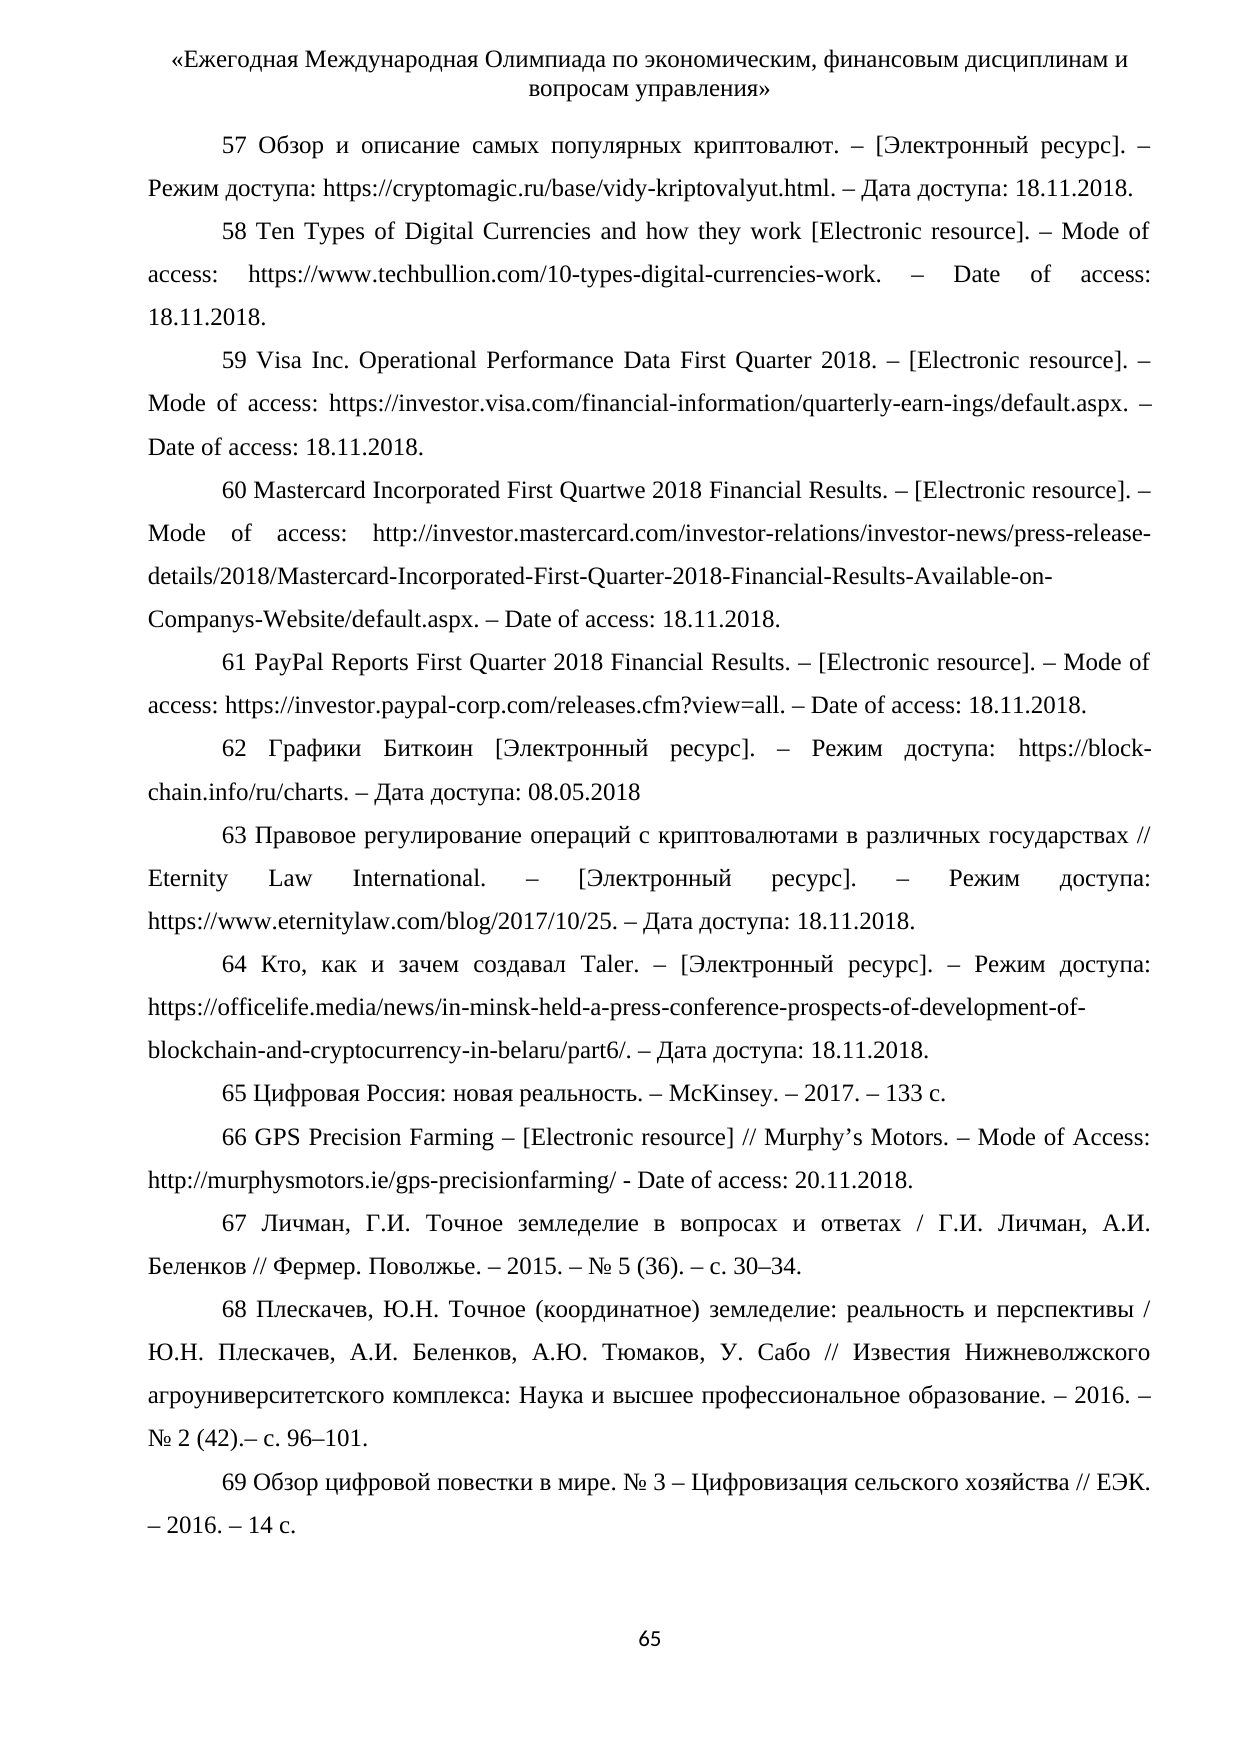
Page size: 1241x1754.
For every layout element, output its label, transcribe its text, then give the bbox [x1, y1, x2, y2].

text 59 Visa Inc. Operational Performance Data First Quarter 2018. – [Electronic resource]. – Mode of access: https://investor.visa.com/financial-information/quarterly-earn-ings/default.aspx. – Date of access: 18.11.2018. [148, 345, 1152, 460]
text 69 Обзор цифровой повестки в мире. № 3 – Цифровизация сельского хозяйства // ЕЭК. – 2016. – 14 с. [148, 1467, 1152, 1538]
text 66 GPS Precision Farming – [Electronic resource] // Murphy’s Motors. – Mode of Access: http://murphysmotors.ie/gps-precisionfarming/ - Date of access: 20.11.2018. [148, 1122, 1152, 1193]
text 61 PayPal Reports First Quarter 2018 Financial Results. – [Electronic resource]. – Mode of access: https://investor.paypal-corp.com/releases.cfm?view=all. – Date of access: 18.11.2018. [148, 647, 1152, 719]
text 60 Mastercard Incorporated First Quartwe 2018 Financial Results. – [Electronic resource]. – Mode of access: http://investor.mastercard.com/investor-relations/investor-news/press-release-details/2018/Mastercard-Incorporated-First-Quarter-2018-Financial-Results-Available-on-Companys-Website/default.aspx. – Date of access: 18.11.2018. [148, 475, 1152, 633]
text 64 Кто, как и зачем создавал Taler. – [Электронный ресурс]. – Режим доступа: https://officelife.media/news/in-minsk-held-a-press-conference-prospects-of-development-of-blockchain-and-cryptocurrency-in-belaru/part6/. – Дата доступа: 18.11.2018. [148, 949, 1152, 1064]
text 67 Личман, Г.И. Точное земледелие в вопросах и ответах / Г.И. Личман, А.И. Беленков // Фермер. Поволжье. – 2015. – № 5 (36). – c. 30–34. [148, 1208, 1152, 1280]
text 65 Цифровая Россия: новая реальность. – McKinsey. – 2017. – 133 с. [148, 1078, 1152, 1107]
text 62 Графики Биткоин [Электронный ресурс]. – Режим доступа: https://block-chain.info/ru/charts. – Дата доступа: 08.05.2018 [148, 733, 1152, 805]
text 58 Ten Types of Digital Currencies and how they work [Electronic resource]. – Mode of access: https://www.techbullion.com/10-types-digital-currencies-work. – Date of access: 18.11.2018. [148, 216, 1152, 331]
text 63 Правовое регулирование операций с криптовалютами в различных государствах // Eternity Law International. – [Электронный ресурс]. – Режим доступа: https://www.eternitylaw.com/blog/2017/10/25. – Дата доступа: 18.11.2018. [148, 820, 1152, 935]
text 68 Плескачев, Ю.Н. Точное (координатное) земледелие: реальность и перспективы / Ю.Н. Плескачев, А.И. Беленков, А.Ю. Тюмаков, У. Сабо // Известия Нижневолжского агроуниверситетского комплекса: Наука и высшее профессиональное образование. – 2016. – № 2 (42).– с. 96–101. [148, 1294, 1152, 1452]
text 57 Обзор и описание самых популярных криптовалют. – [Электронный ресурс]. – Режим доступа: https://cryptomagic.ru/base/vidy-kriptovalyut.html. – Дата доступа: 18.11.2018. [148, 130, 1152, 202]
